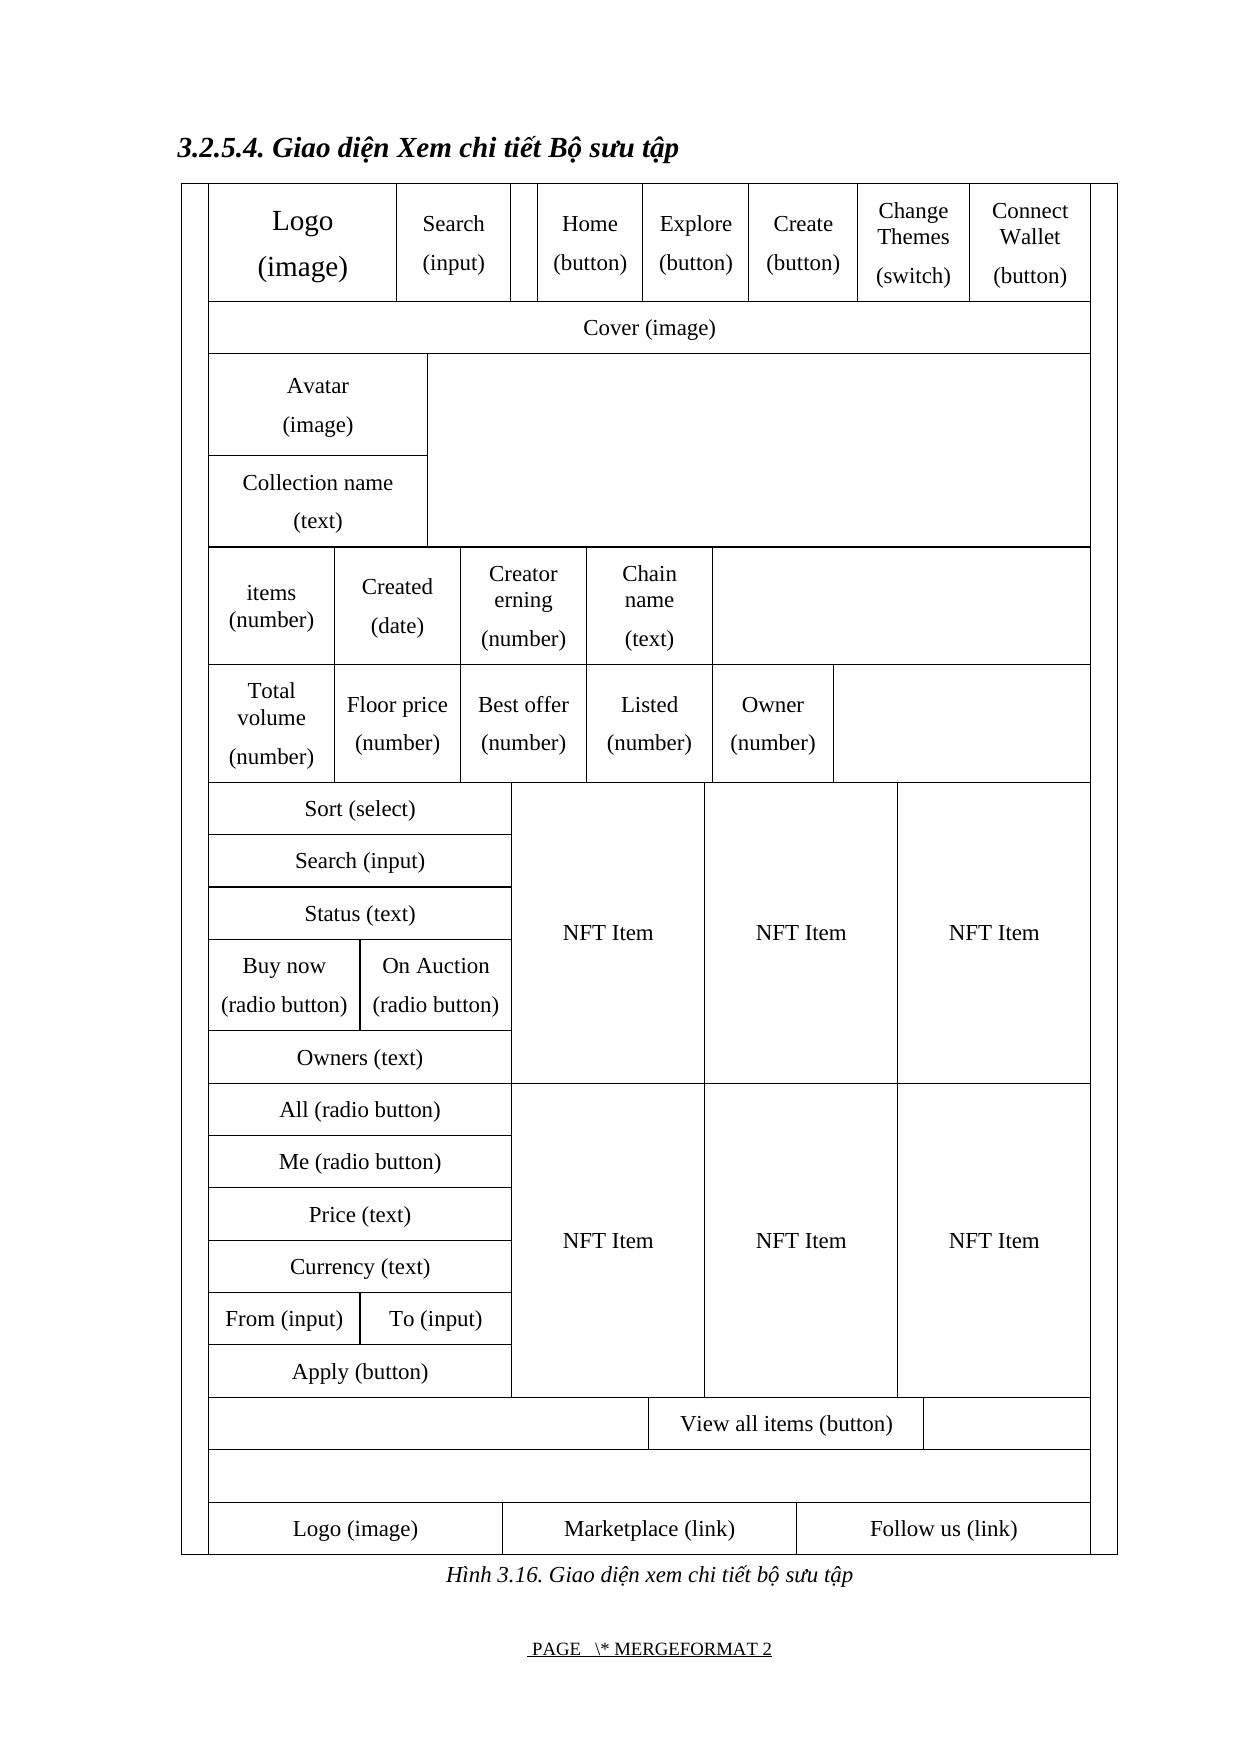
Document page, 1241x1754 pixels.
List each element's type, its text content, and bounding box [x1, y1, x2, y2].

table_header Home (button) [538, 184, 642, 301]
table_cell Search (input) [209, 835, 511, 886]
table_cell Follow us (link) [797, 1503, 1090, 1554]
table_cell [209, 1398, 648, 1449]
table_cell items (number) [209, 548, 334, 664]
subtitle 3.2.5.4. Giao diện Xem chi tiết Bộ sưu tập [177, 131, 1122, 164]
table_cell NFT Item [705, 1084, 897, 1397]
table_cell Buy now (radio button) [209, 940, 359, 1030]
table_header Search (input) [397, 184, 510, 301]
table_cell On Auction (radio button) [361, 940, 511, 1030]
table_cell Total volume (number) [209, 665, 334, 782]
table_cell [834, 665, 1090, 782]
table_cell [209, 1450, 1090, 1502]
table_header [511, 184, 537, 301]
table_cell Sort (select) [209, 783, 511, 834]
table_cell NFT Item [512, 783, 704, 1082]
table_cell Creator erning (number) [461, 548, 586, 664]
table_cell [924, 1398, 1090, 1449]
table_cell Chain name (text) [587, 548, 712, 664]
table_cell Avatar (image) [209, 354, 427, 455]
table_header Connect Wallet (button) [970, 184, 1090, 301]
table_header Logo (image) [209, 184, 396, 301]
table_cell NFT Item [705, 783, 897, 1082]
table_cell From (input) [209, 1293, 359, 1344]
table_cell Price (text) [209, 1188, 511, 1239]
table_cell Owner (number) [713, 665, 833, 782]
table_cell NFT Item [898, 783, 1090, 1082]
table_cell To (input) [361, 1293, 511, 1344]
table_header [182, 184, 208, 1554]
subtitle Hình 3.16. Giao diện xem chi tiết bộ sưu tập [177, 1561, 1122, 1588]
table_cell Marketplace (link) [503, 1503, 796, 1554]
table_cell Created (date) [335, 548, 460, 664]
table_cell Collection name (text) [209, 456, 427, 546]
table_header Change Themes (switch) [858, 184, 969, 301]
table_header Create (button) [749, 184, 857, 301]
table_cell [713, 548, 1090, 664]
table_cell [428, 354, 1090, 546]
table_cell Status (text) [209, 888, 511, 939]
table_cell Me (radio button) [209, 1136, 511, 1187]
table_cell Owners (text) [209, 1031, 511, 1082]
table_cell Apply (button) [209, 1345, 511, 1397]
table_cell Currency (text) [209, 1241, 511, 1292]
table_cell View all items (button) [649, 1398, 923, 1449]
table_cell Cover (image) [209, 302, 1090, 353]
table_cell Best offer (number) [461, 665, 586, 782]
table_cell NFT Item [512, 1084, 704, 1397]
table_cell NFT Item [898, 1084, 1090, 1397]
table_cell Logo (image) [209, 1503, 502, 1554]
table_header [1091, 184, 1117, 1554]
table_cell Listed (number) [587, 665, 712, 782]
table_header Explore (button) [643, 184, 748, 301]
table_cell All (radio button) [209, 1084, 511, 1135]
table_cell Floor price (number) [335, 665, 460, 782]
